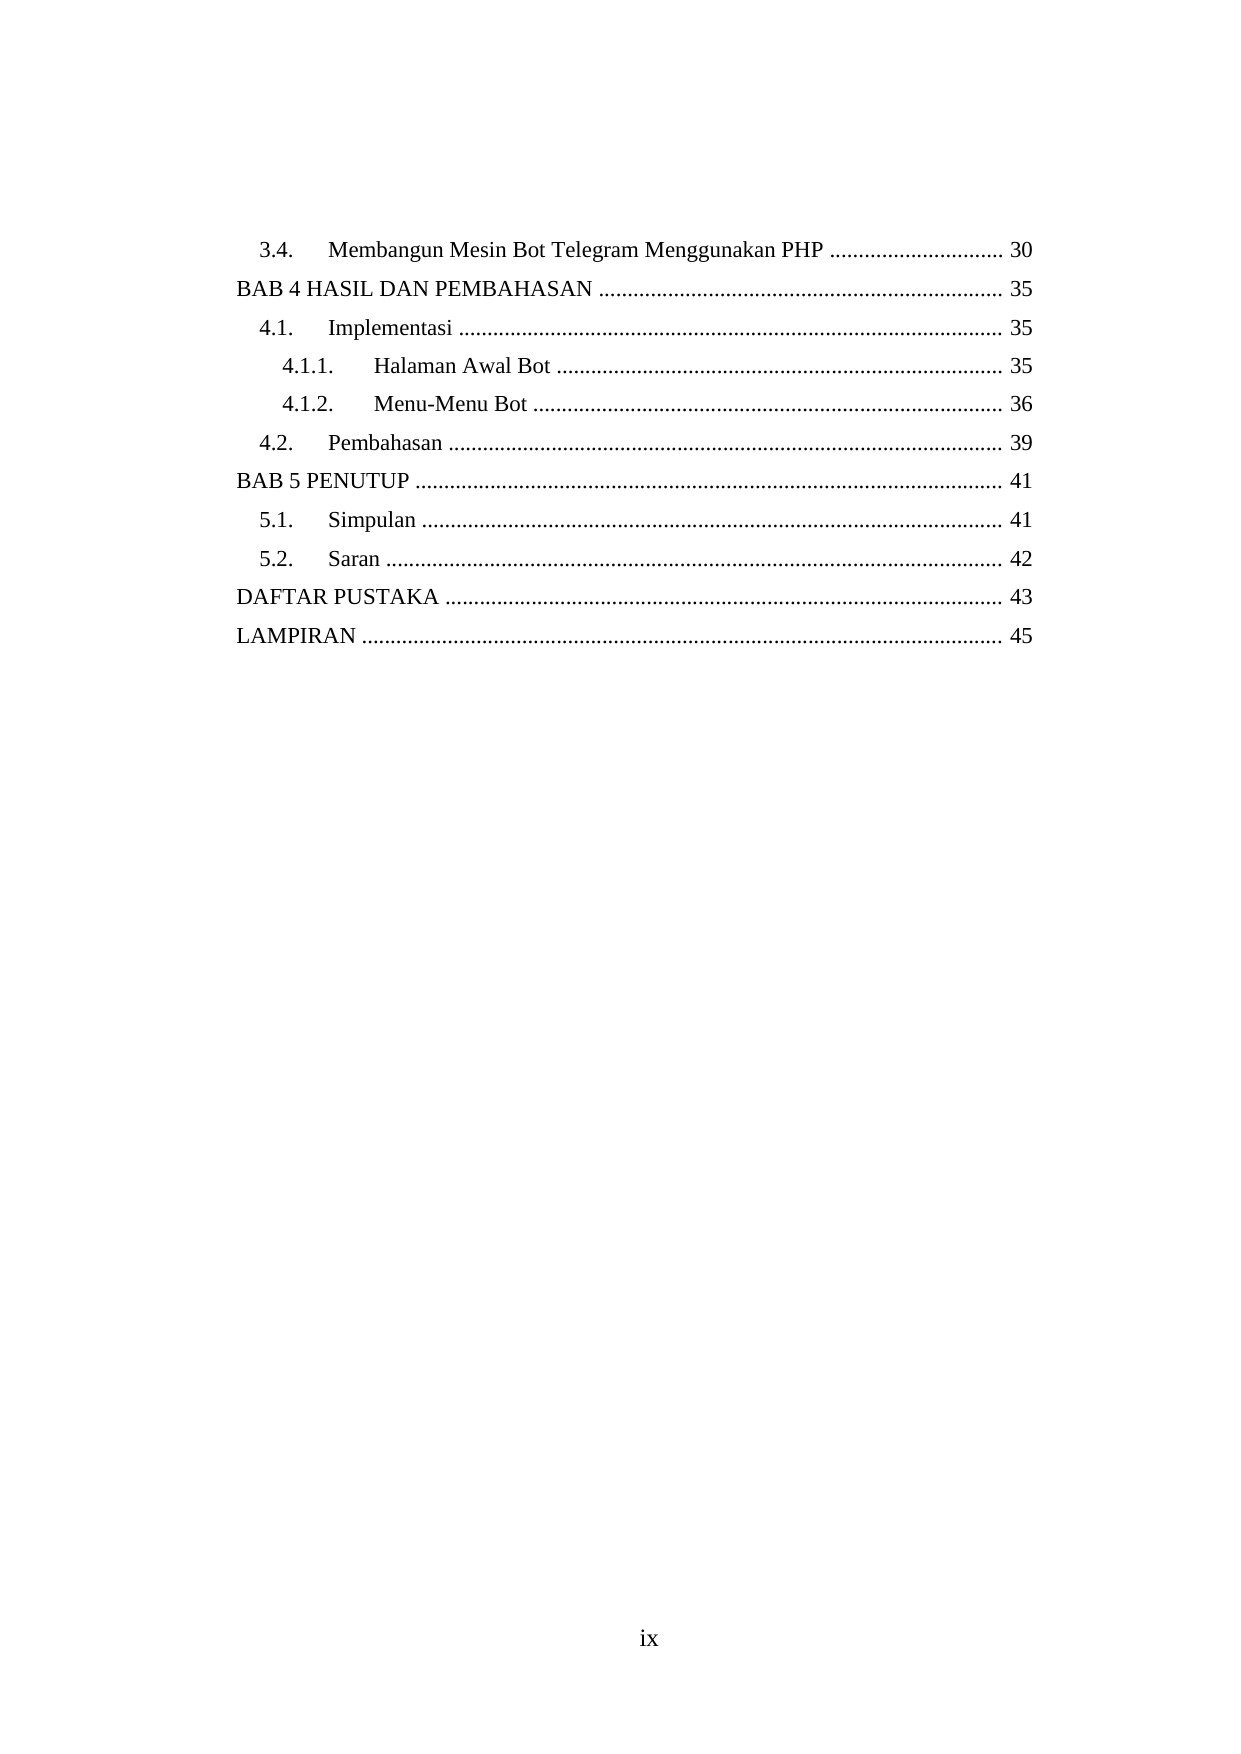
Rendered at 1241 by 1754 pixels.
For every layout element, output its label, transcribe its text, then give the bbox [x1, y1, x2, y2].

text DAFTAR PUSTAKA 43 [236, 583, 1063, 609]
text 5.2. Saran 42 [259, 544, 1063, 571]
text 4.2. Pembahasan 39 [259, 429, 1063, 455]
text BAB 4 HASIL DAN PEMBAHASAN 35 [236, 275, 1063, 301]
text BAB 5 PENUTUP 41 [236, 467, 1063, 494]
text 3.4. Membangun Mesin Bot Telegram Menggunakan PHP 30 [259, 236, 1063, 263]
text LAMPIRAN 45 [236, 622, 1063, 648]
text 5.1. Simpulan 41 [259, 506, 1063, 532]
text 4.1.1. Halaman Awal Bot 35 [282, 352, 1063, 378]
text 4.1. Implementasi 35 [259, 313, 1063, 340]
text 4.1.2. Menu-Menu Bot 36 [282, 390, 1063, 417]
